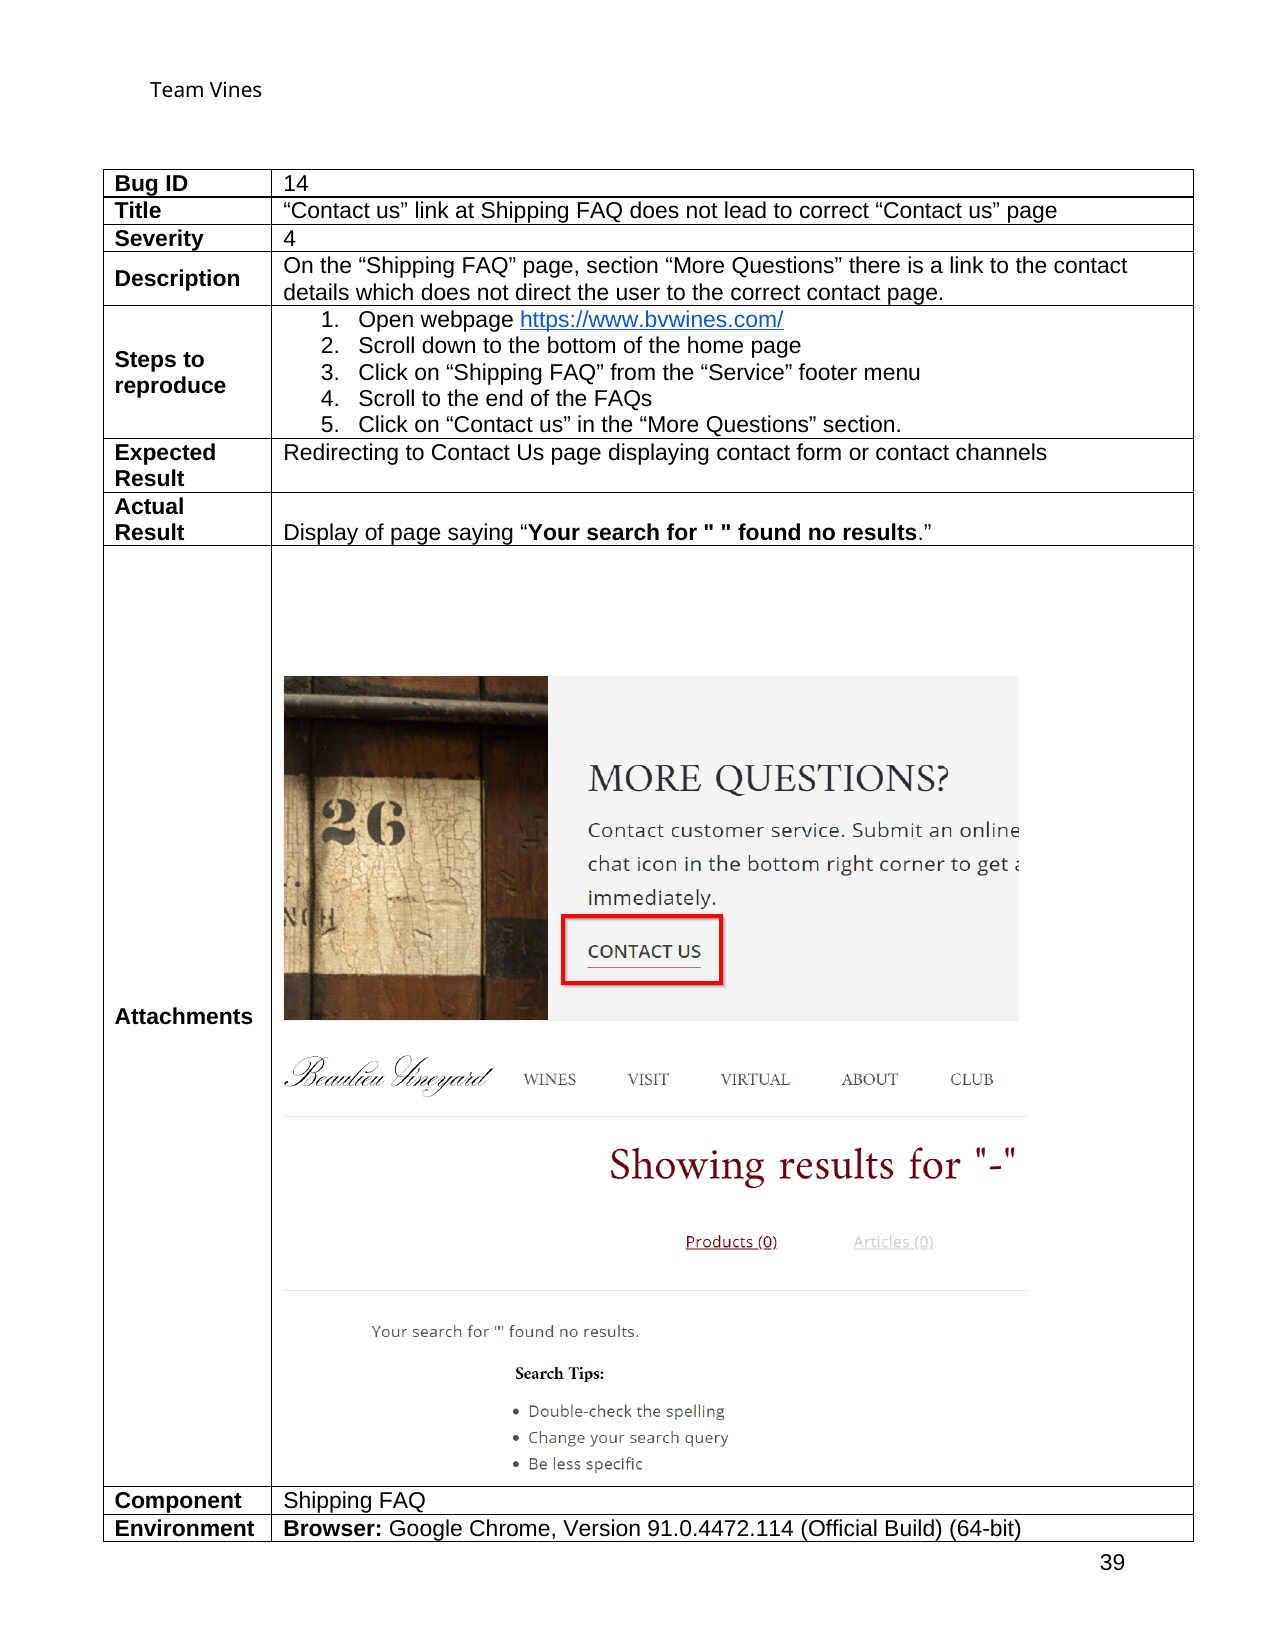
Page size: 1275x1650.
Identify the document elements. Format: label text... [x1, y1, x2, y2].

table_cell “Contact us” link at Shipping FAQ does not lead to correct “Contact us” page [272, 198, 1193, 224]
table_cell Shipping FAQ [272, 1487, 1193, 1513]
table_cell Attachments [104, 546, 271, 1486]
table_cell 4 [272, 225, 1193, 251]
table_cell Redirecting to Contact Us page displaying contact form or contact channels [272, 439, 1193, 492]
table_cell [272, 1515, 1193, 1541]
table_cell Environment [104, 1515, 271, 1541]
table_header 14 [272, 170, 1193, 196]
table_cell Steps to reproduce [104, 306, 271, 438]
table_cell Expected Result [104, 439, 271, 492]
table_cell Title [104, 198, 271, 224]
table_header Bug ID [104, 170, 271, 196]
picture [283, 1047, 1027, 1486]
table_cell Actual Result [104, 493, 271, 545]
picture [283, 676, 1019, 1021]
table_cell Description [104, 252, 271, 305]
table_cell Display of page saying “Your search for " " found no results.” [272, 493, 1193, 545]
table_cell [272, 546, 1193, 1486]
table_cell Open webpage https://www.bvwines.com/ Scroll down to the bottom of the home page Click on “Shipping FAQ” from the “Service” footer menu Scroll to the end of the FAQs Click on “Contact us” in the “More Questions” section. [272, 306, 1193, 438]
table_cell Severity [104, 225, 271, 251]
table_cell Component [104, 1487, 271, 1513]
table_cell On the “Shipping FAQ” page, section “More Questions” there is a link to the contact details which does not direct the user to the correct contact page. [272, 252, 1193, 305]
